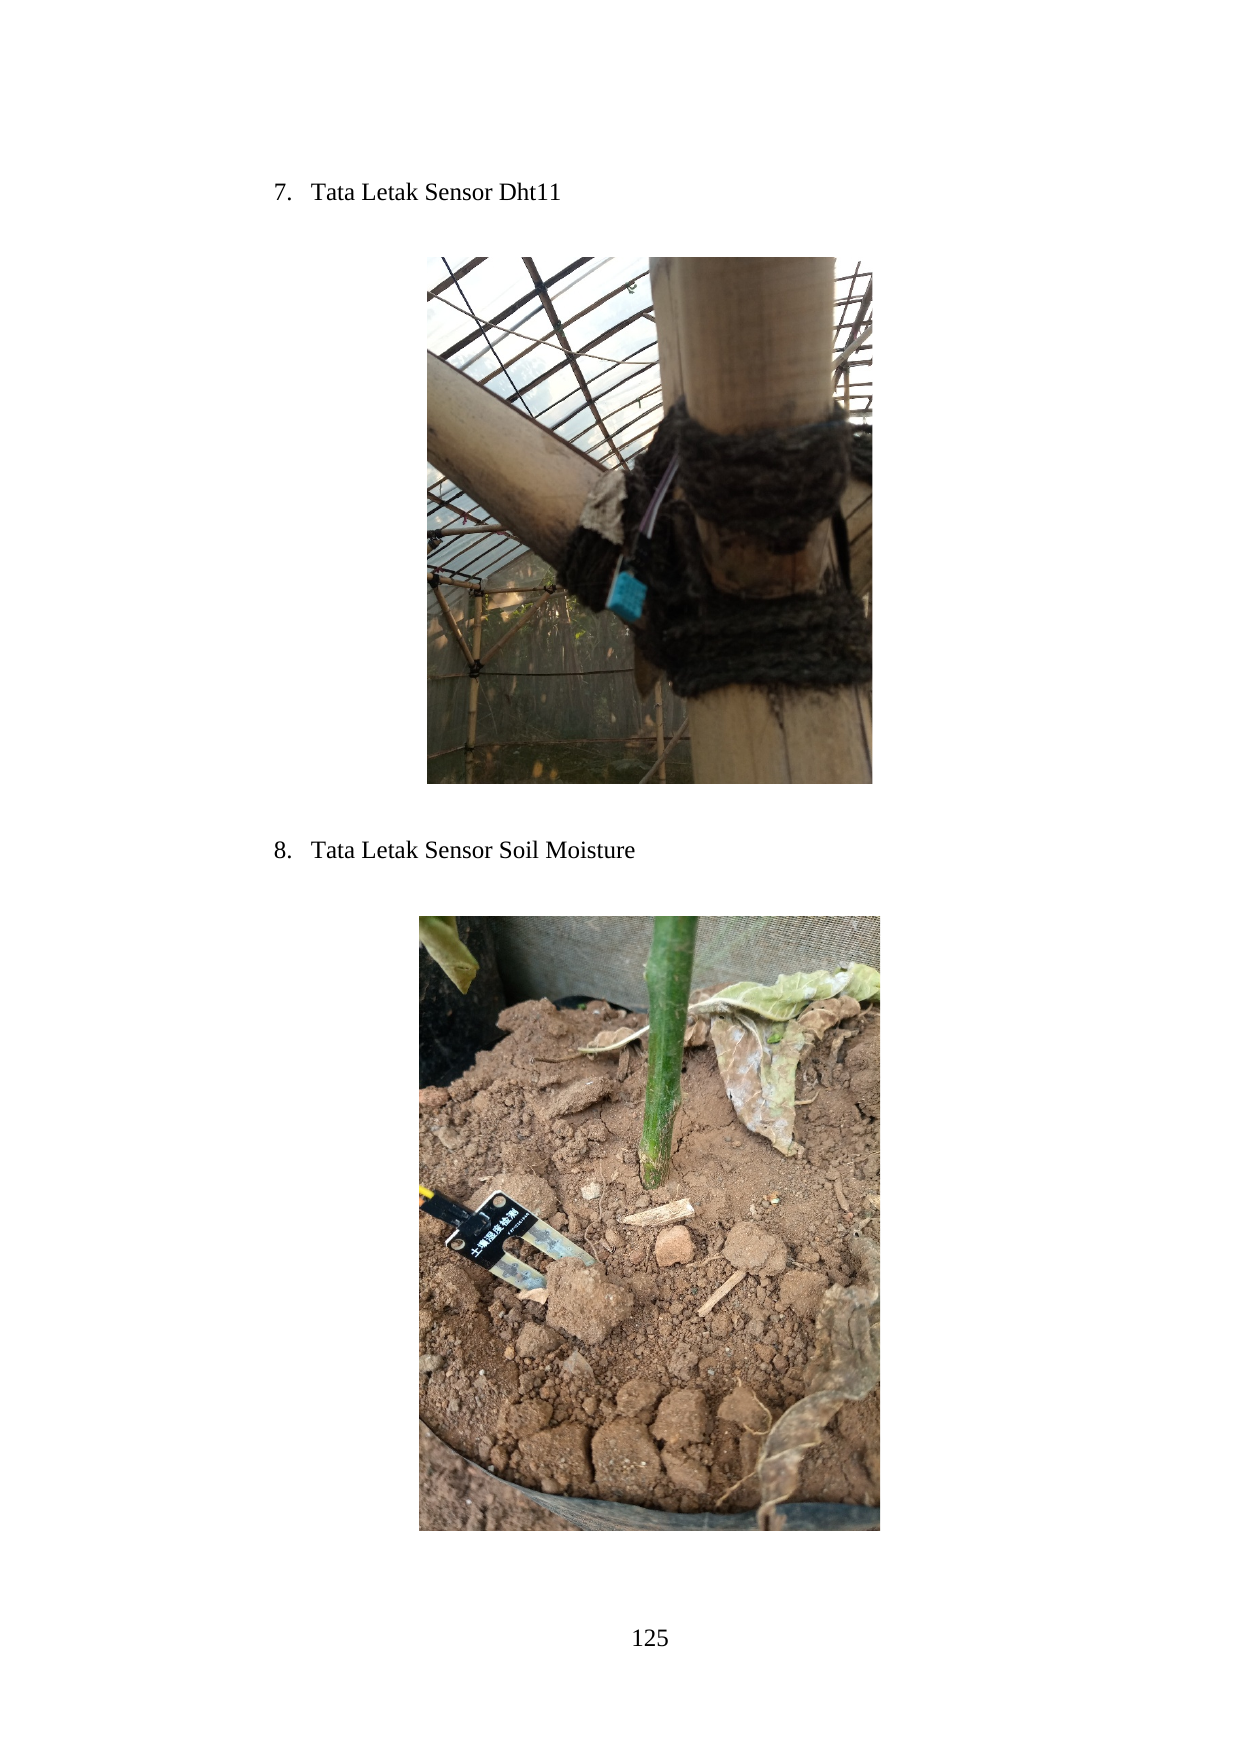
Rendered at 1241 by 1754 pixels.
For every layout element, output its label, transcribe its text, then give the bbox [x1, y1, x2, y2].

picture [419, 916, 881, 1531]
list Tata Letak Sensor Dht11 [273, 177, 1063, 206]
picture [427, 257, 873, 784]
list Tata Letak Sensor Soil Moisture [273, 836, 1063, 864]
